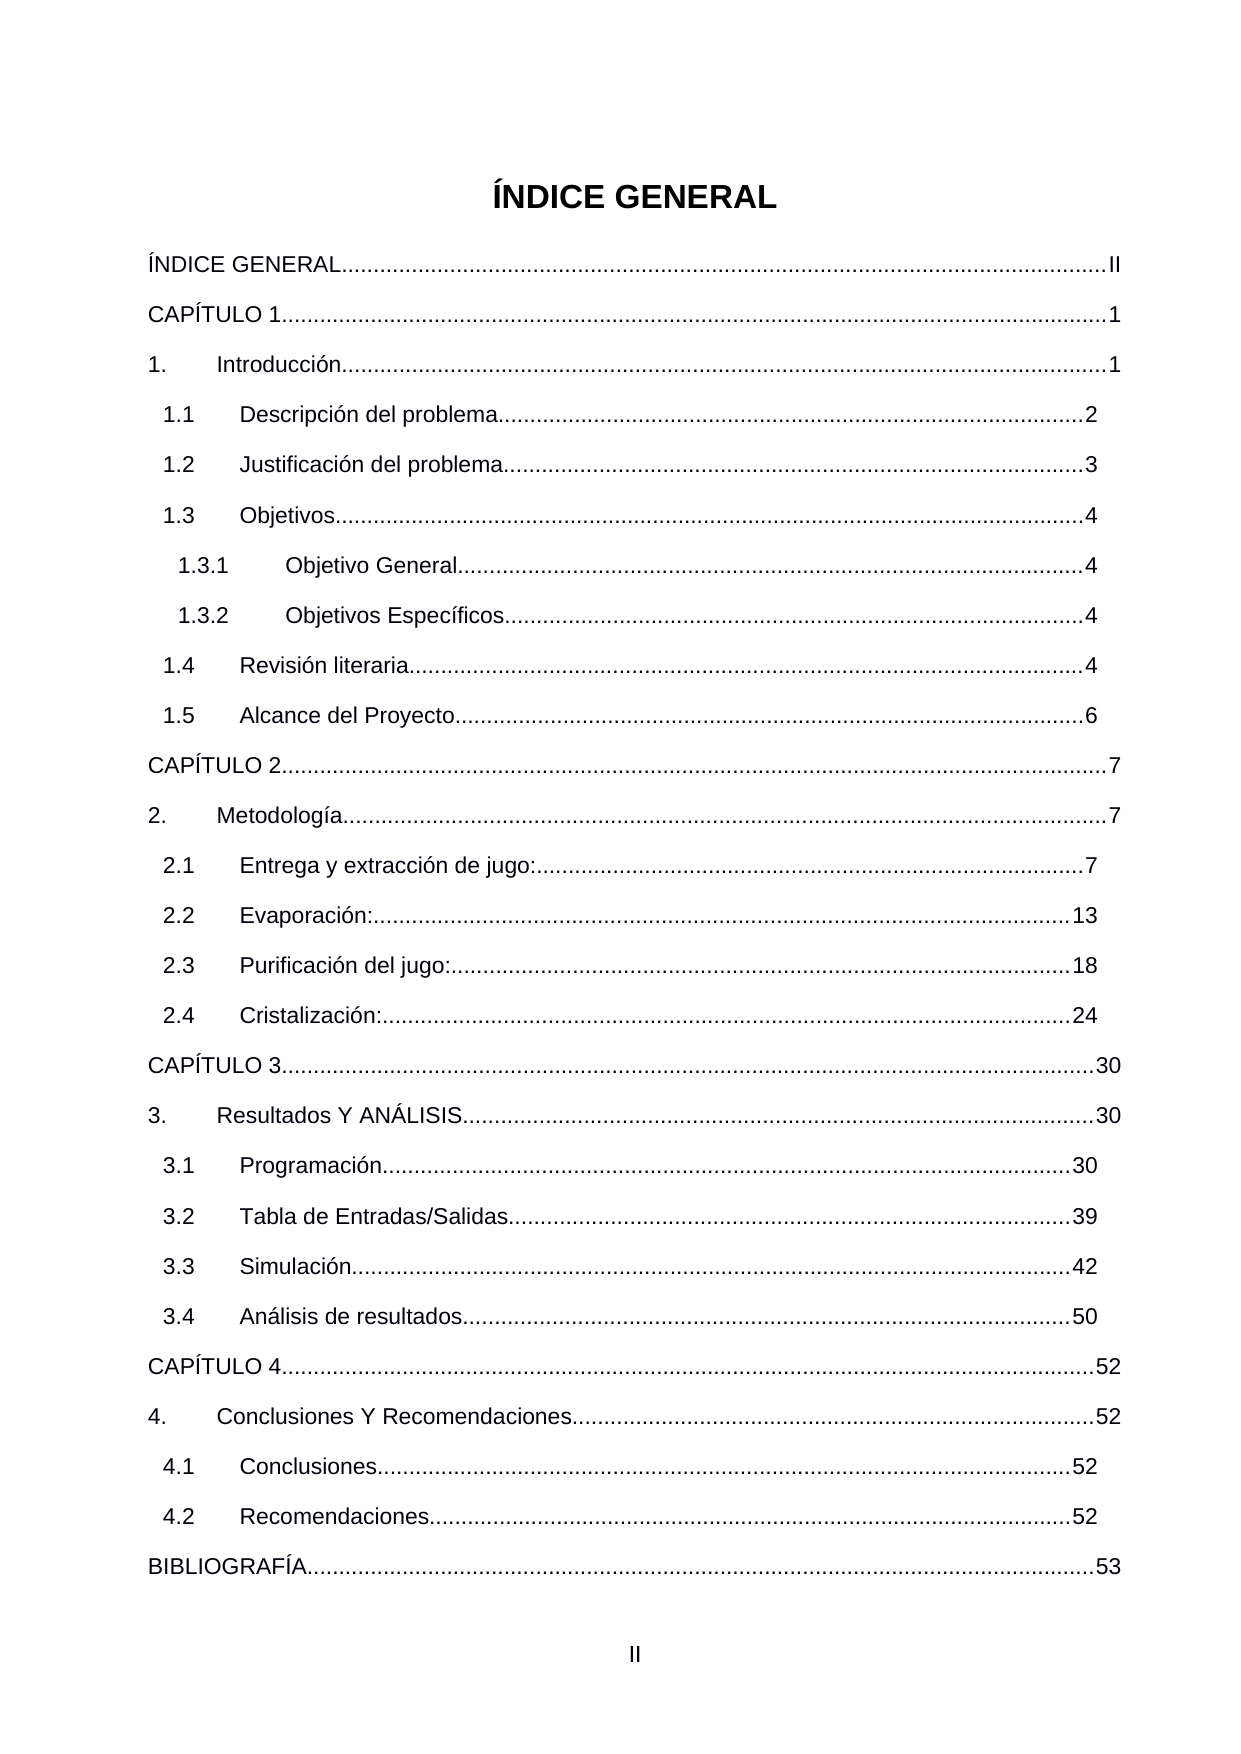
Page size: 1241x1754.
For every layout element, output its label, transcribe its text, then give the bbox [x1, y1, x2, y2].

text 3.1 Programación 30 [163, 1152, 1122, 1179]
text 1.2 Justificación del problema 3 [163, 451, 1122, 478]
text 3.2 Tabla de Entradas/Salidas 39 [163, 1203, 1122, 1229]
text ÍNDICE GENERAL II [148, 251, 1122, 278]
text 1.1 Descripción del problema 2 [163, 401, 1122, 428]
text 4. Conclusiones Y Recomendaciones 52 [148, 1403, 1122, 1429]
text CAPÍTULO 4 52 [148, 1353, 1122, 1379]
text CAPÍTULO 3 30 [148, 1052, 1122, 1079]
text 2.2 Evaporación: 13 [163, 902, 1122, 928]
text 3.3 Simulación 42 [163, 1253, 1122, 1279]
text 1.3 Objetivos 4 [163, 502, 1122, 528]
text 3. Resultados Y ANÁLISIS 30 [148, 1102, 1122, 1129]
text 2.4 Cristalización: 24 [163, 1002, 1122, 1029]
text 1.5 Alcance del Proyecto 6 [163, 702, 1122, 728]
text CAPÍTULO 2 7 [148, 752, 1122, 778]
text 2.3 Purificación del jugo: 18 [163, 952, 1122, 979]
text CAPÍTULO 1 1 [148, 301, 1122, 328]
text BIBLIOGRAFÍA 53 [148, 1553, 1122, 1579]
text 4.1 Conclusiones 52 [163, 1453, 1122, 1479]
text 2.1 Entrega y extracción de jugo: 7 [163, 852, 1122, 878]
text 3.4 Análisis de resultados 50 [163, 1303, 1122, 1329]
text 1.3.1 Objetivo General 4 [178, 552, 1122, 578]
text 2. Metodología 7 [148, 802, 1122, 828]
text 1. Introducción 1 [148, 351, 1122, 378]
subtitle ÍNDICE GENERAL [148, 177, 1122, 216]
text 4.2 Recomendaciones 52 [163, 1503, 1122, 1529]
text 1.4 Revisión literaria 4 [163, 652, 1122, 678]
text 1.3.2 Objetivos Específicos 4 [178, 602, 1122, 628]
